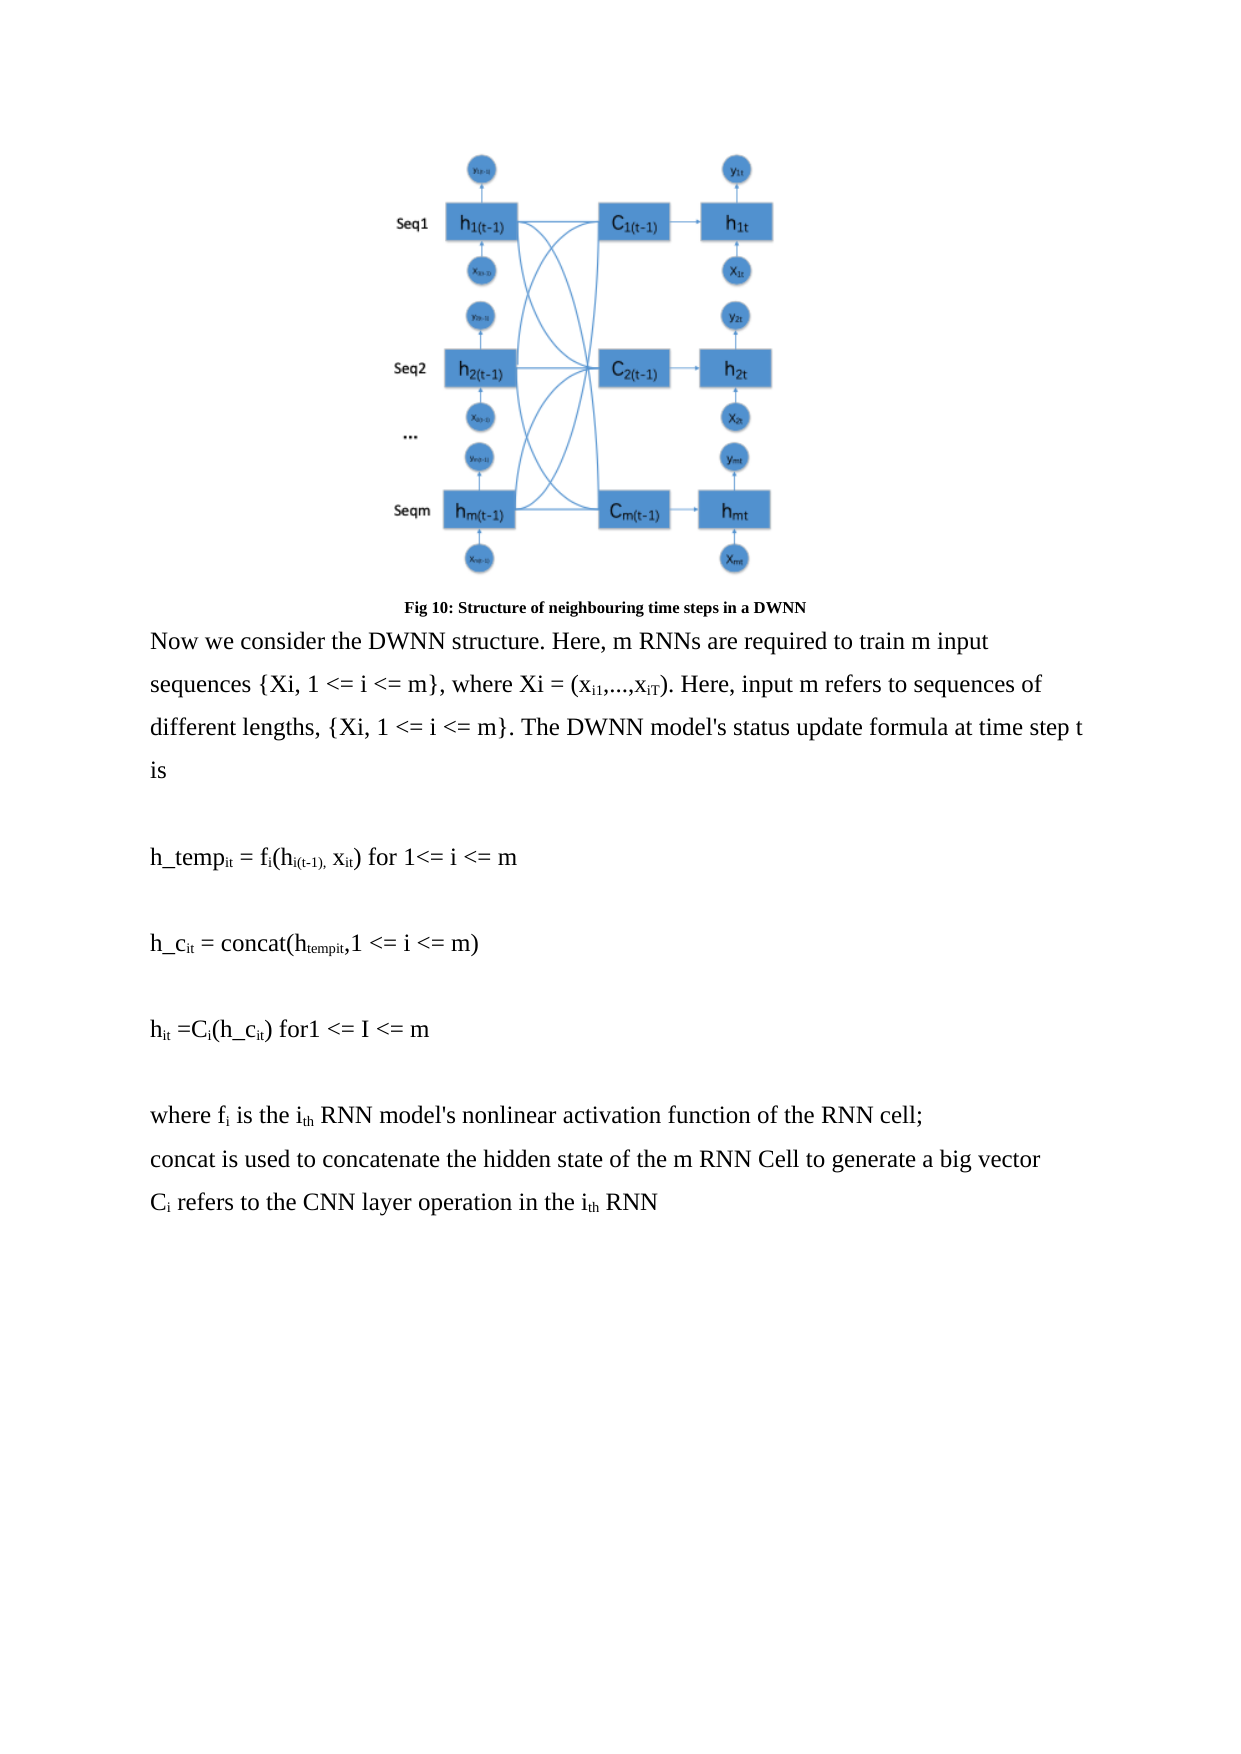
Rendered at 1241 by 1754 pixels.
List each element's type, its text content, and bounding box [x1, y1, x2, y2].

text h_cit = concat(htempit,1 <= i <= m) [150, 928, 1090, 957]
picture [393, 150, 775, 583]
text Now we consider the DWNN structure. Here, m RNNs are required to train m input sequences {Xi, 1 <= i <= m}, where Xi = (xi1,...,xiT). Here, input m refers to sequences of different lengths, {Xi, 1 <= i <= m}. The DWNN model's status update formula at time step t is [150, 626, 1090, 784]
text Ci refers to the CNN layer operation in the ith RNN [150, 1187, 1090, 1216]
text concat is used to concatenate the hidden state of the m RNN Cell to generate a big vector [150, 1144, 1090, 1172]
text Fig 10: Structure of neighbouring time steps in a DWNN [150, 597, 1090, 617]
text hit =Ci(h_cit) for1 <= I <= m [150, 1014, 1090, 1043]
text h_tempit = fi(hi(t-1), xit) for 1<= i <= m [150, 842, 1090, 871]
text where fi is the ith RNN model's nonlinear activation function of the RNN cell; [150, 1101, 1090, 1129]
